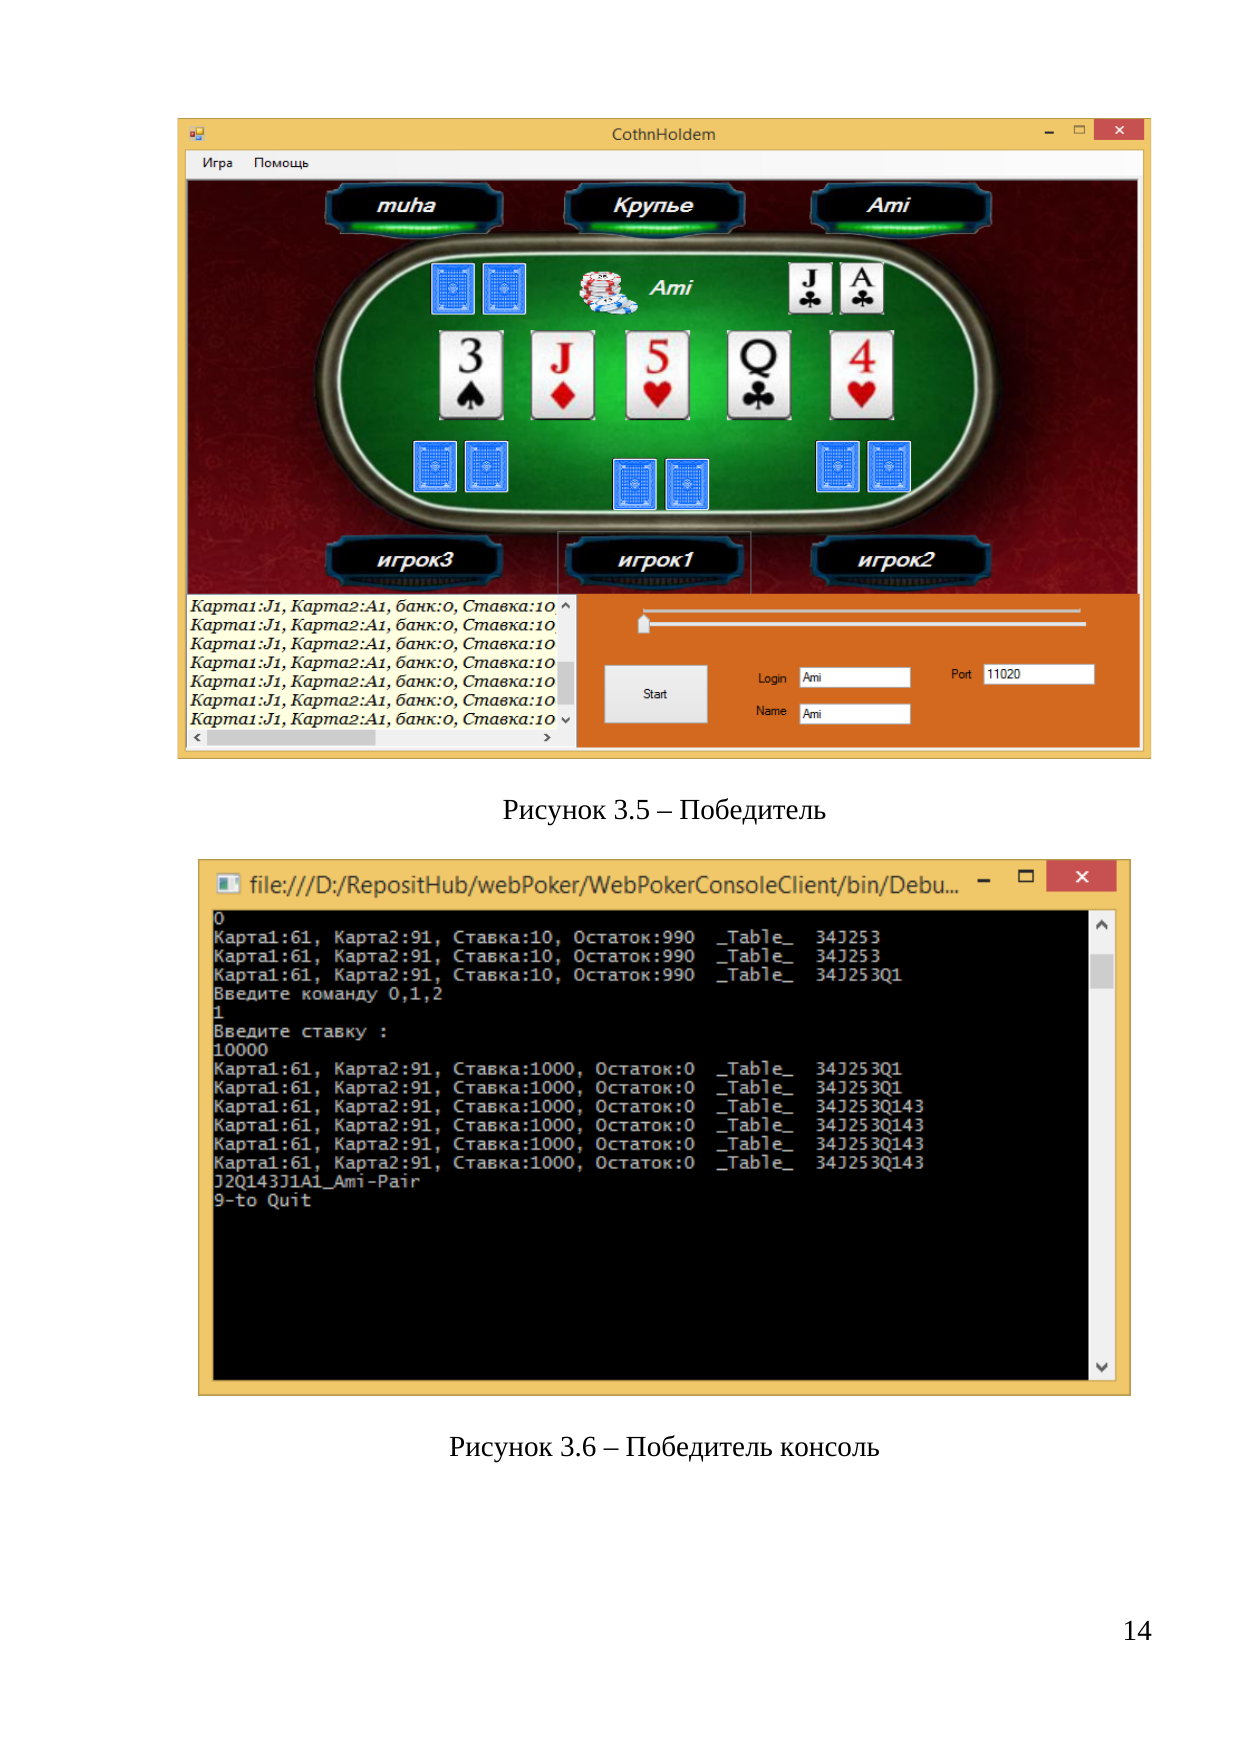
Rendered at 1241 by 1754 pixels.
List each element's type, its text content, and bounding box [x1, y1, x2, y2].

text Рисунок 3.5 – Победитель [177, 792, 1152, 826]
text Рисунок 3.6 – Победитель консоль [177, 1429, 1152, 1462]
picture [177, 118, 1152, 759]
picture [198, 859, 1131, 1396]
